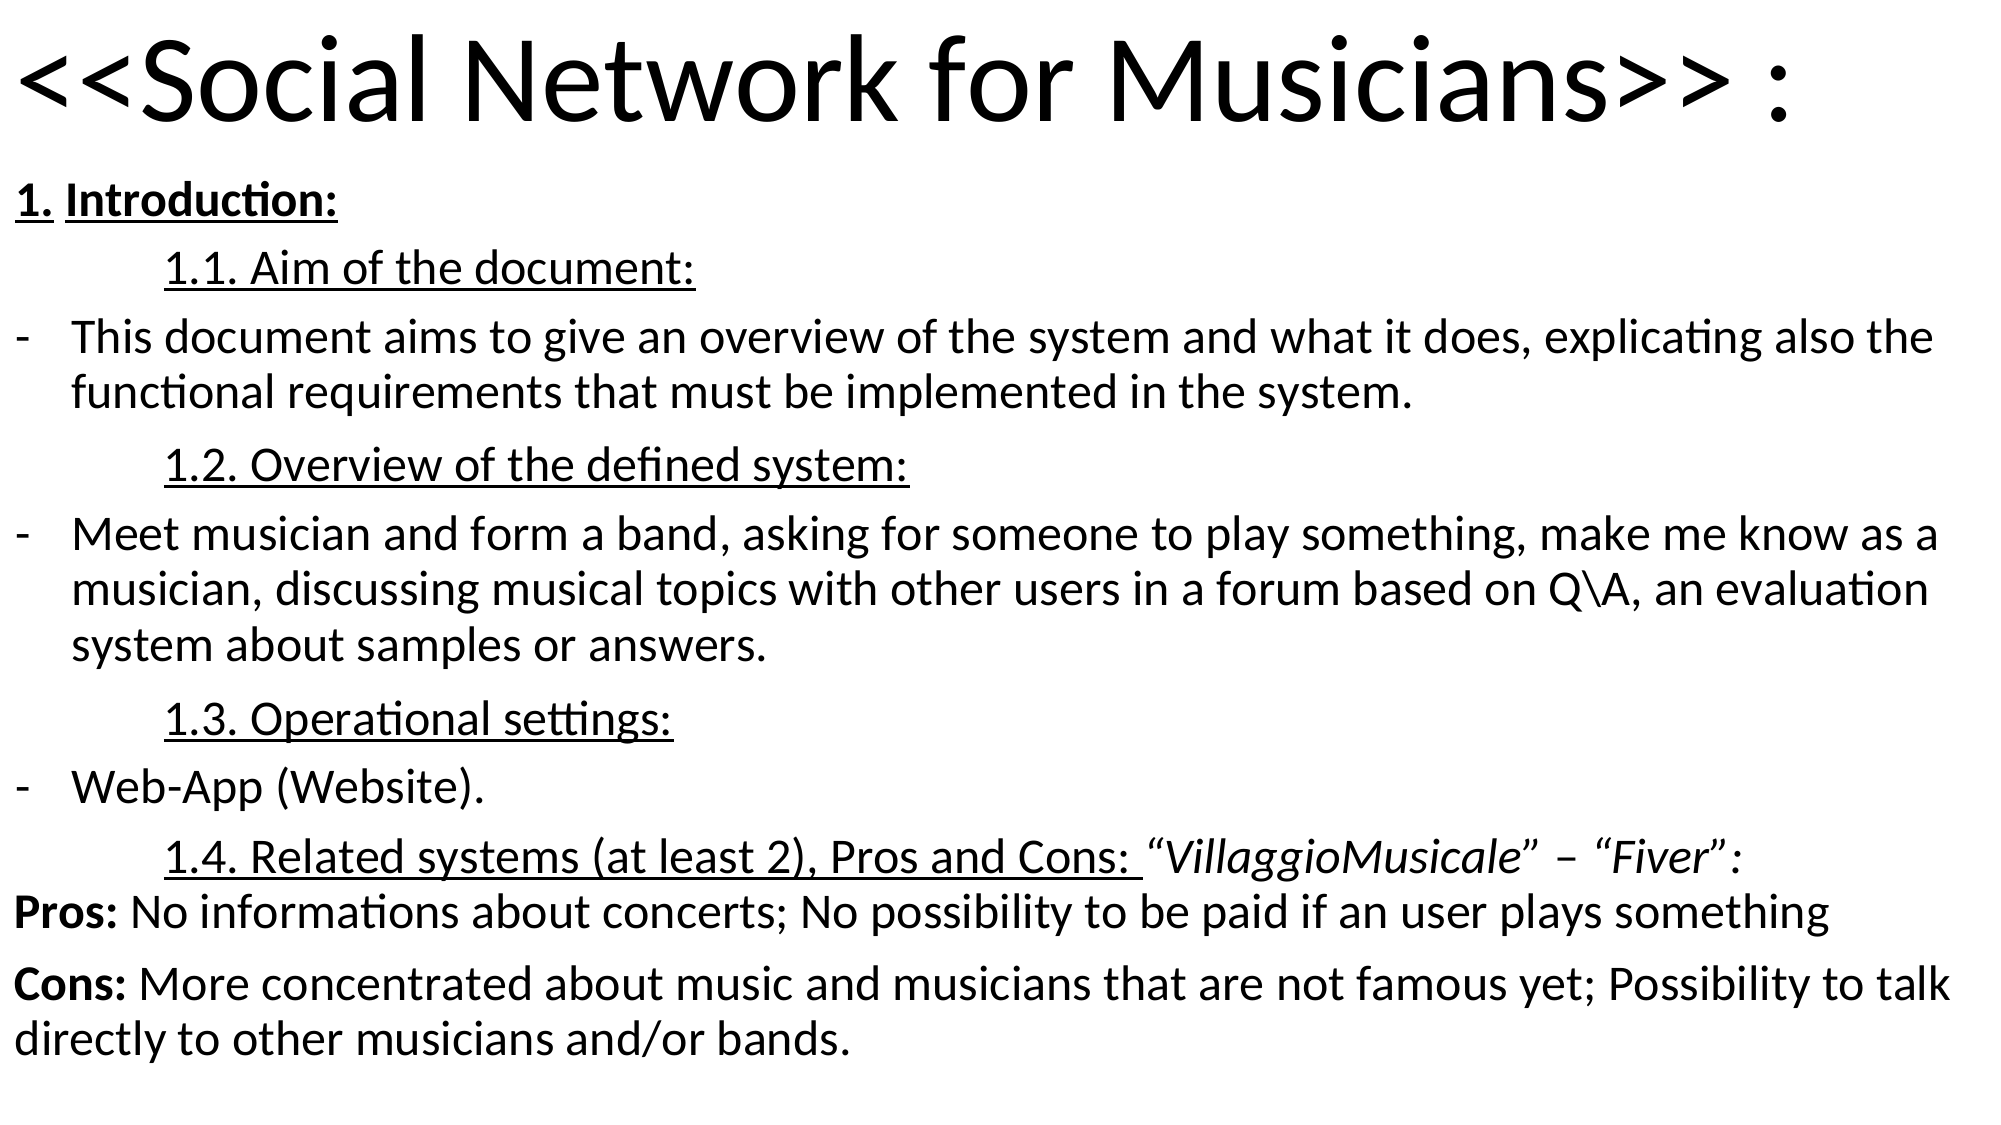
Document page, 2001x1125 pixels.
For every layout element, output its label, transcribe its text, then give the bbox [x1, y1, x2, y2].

text Cons: More concentrated about music and musicians that are not famous yet; Possibility to talk directly to other musicians and/or bands. [13, 956, 1981, 1068]
text 1.3. Operational settings: [163, 687, 1981, 748]
list Meet musician and form a band, asking for someone to play something, make me know as a musician, discussing musical topics with other users in a forum based on Q\A, an evaluation system about samples or answers. [15, 505, 1981, 674]
text <<Social Network for Musicians>> : [15, 0, 1981, 153]
text 1.2. Overview of the defined system: [163, 433, 1981, 494]
text 1.1. Aim of the document: [163, 236, 1981, 297]
list This document aims to give an overview of the system and what it does, explicating also the functional requirements that must be implemented in the system. [15, 308, 1981, 421]
list Introduction: [15, 168, 1981, 229]
list Web-App (Website). [15, 759, 1981, 815]
text 1.4. Related systems (at least 2), Pros and Cons: “VillaggioMusicale” – “Fiver”: Pros: No informations about concerts; No possibility to be paid if an user plays something [13, 828, 1857, 941]
